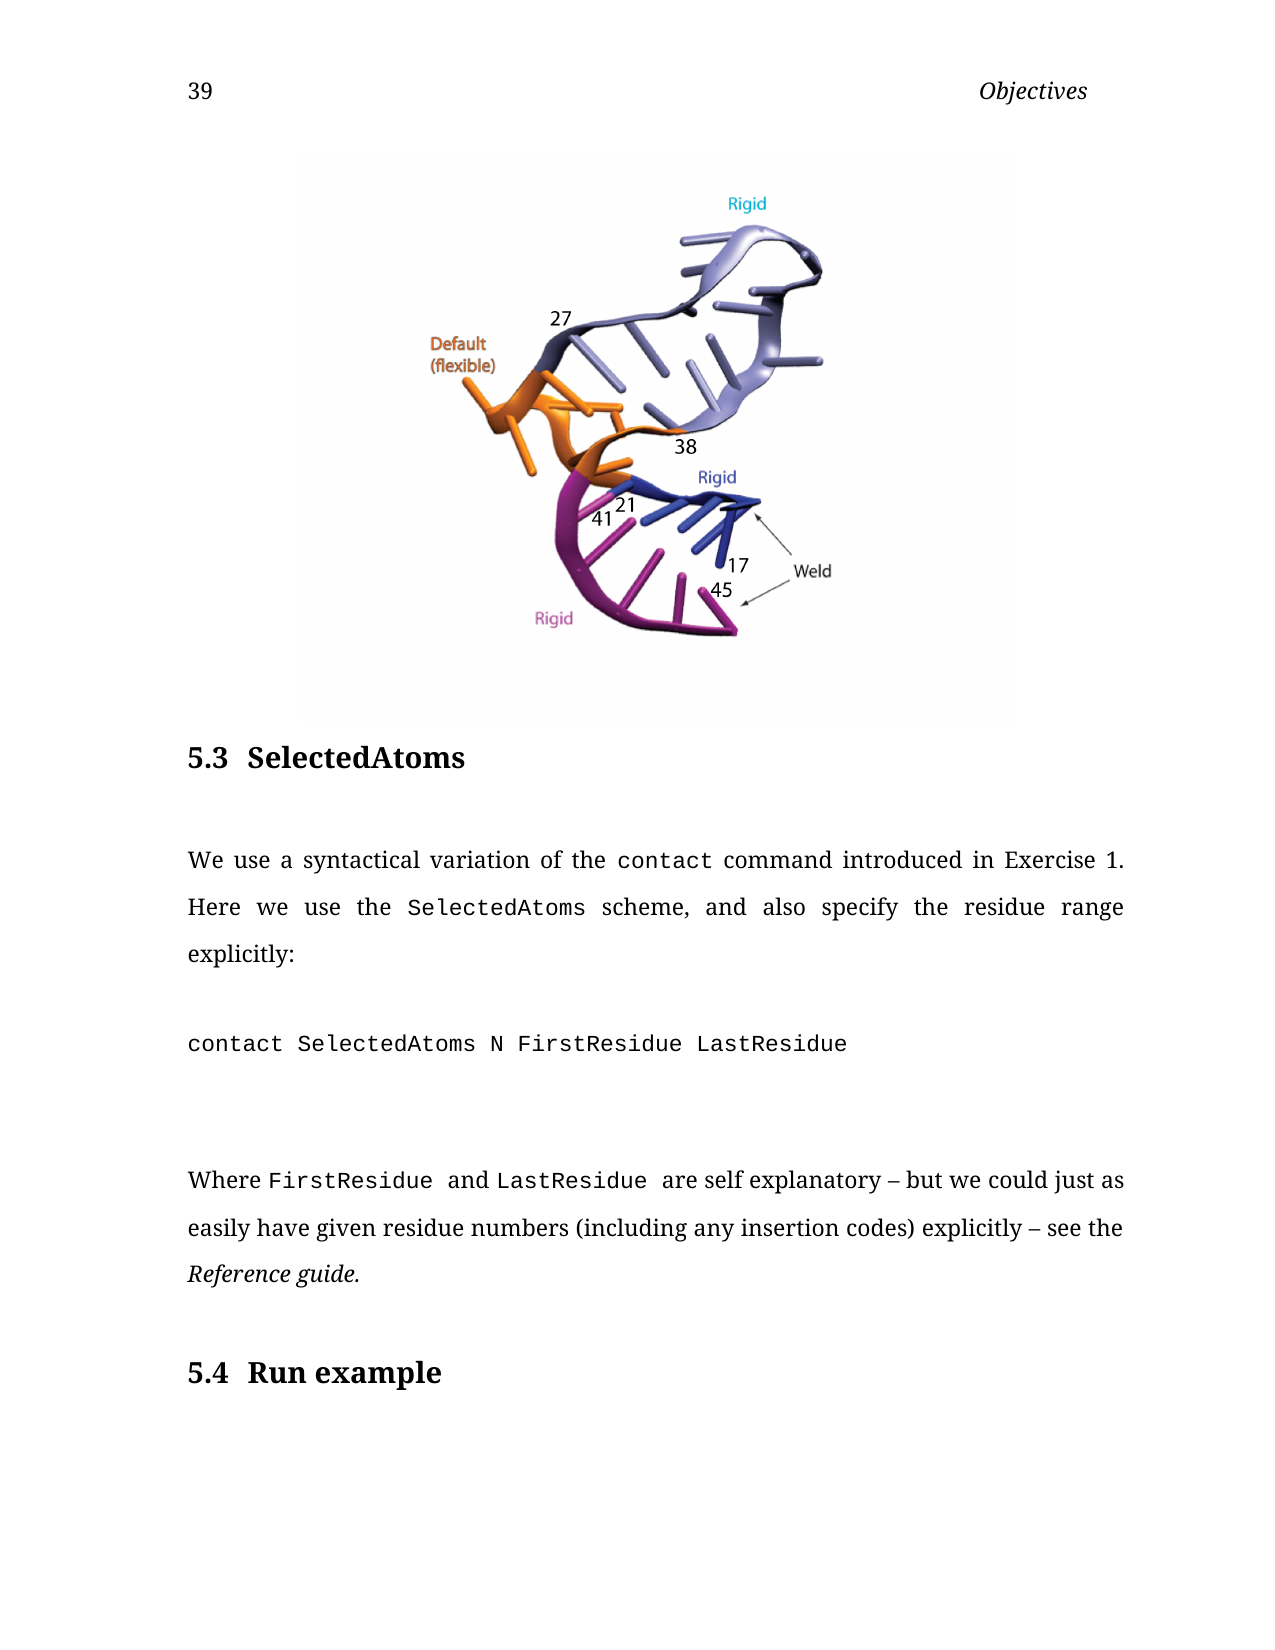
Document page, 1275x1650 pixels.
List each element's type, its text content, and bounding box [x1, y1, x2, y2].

picture [297, 150, 1015, 723]
text Where FirstResidue and LastResidue are self explanatory – but we could just as easily have given residue numbers (including any insertion codes) explicitly – see the Reference guide. [187, 1164, 1125, 1289]
subtitle Run example [187, 1352, 1125, 1392]
text We use a syntactical variation of the contact command introduced in Exercise 1. Here we use the SelectedAtoms scheme, and also specify the residue range explicitly: [187, 844, 1125, 969]
subtitle SelectedAtoms [187, 738, 1125, 777]
text contact SelectedAtoms N FirstResidue LastResidue [187, 1032, 1125, 1058]
